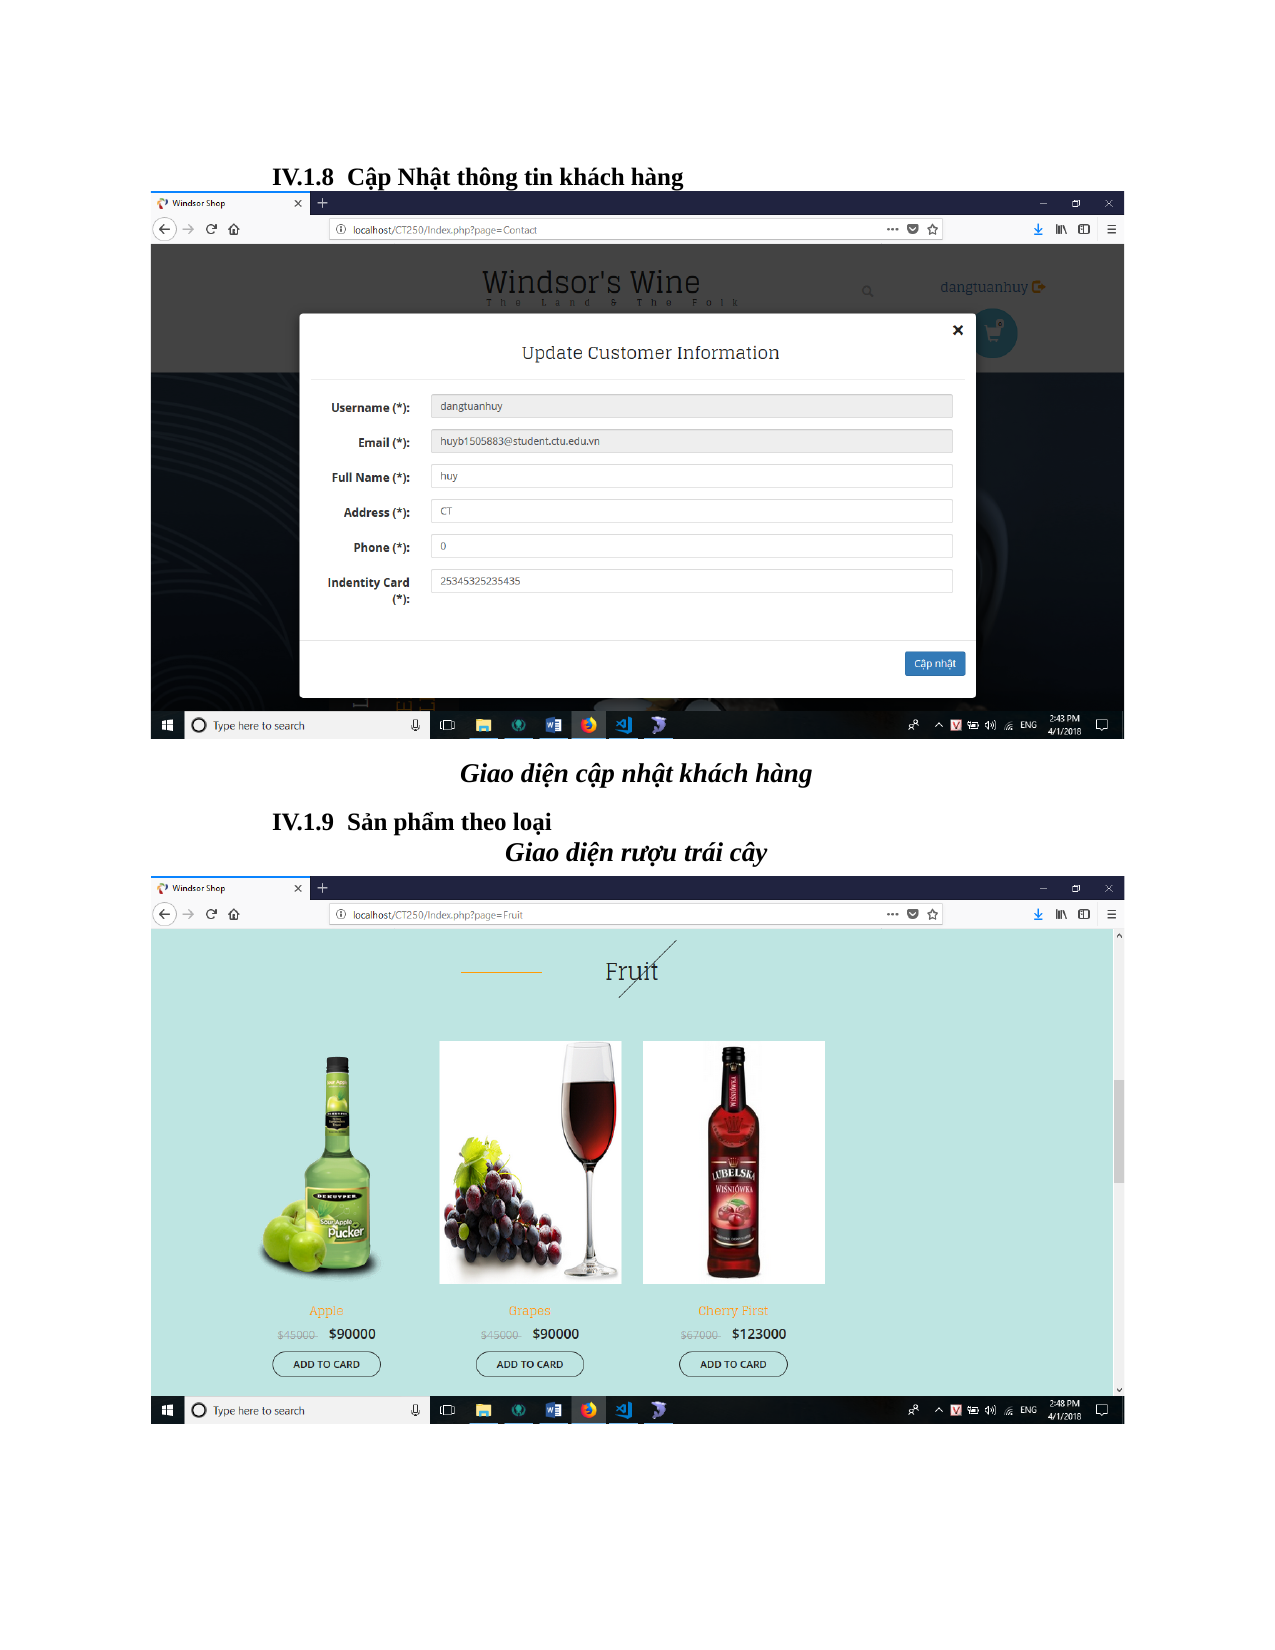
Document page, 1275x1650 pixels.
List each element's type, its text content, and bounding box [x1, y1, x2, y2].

picture [150, 191, 1125, 739]
text Giao diện cập nhật khách hàng [150, 757, 1125, 788]
subtitle Cập Nhật thông tin khách hàng [272, 162, 1117, 191]
text Giao diện rượu trái cây [150, 836, 1125, 867]
picture [151, 876, 1125, 1424]
subtitle Sản phẩm theo loại [272, 807, 1117, 836]
